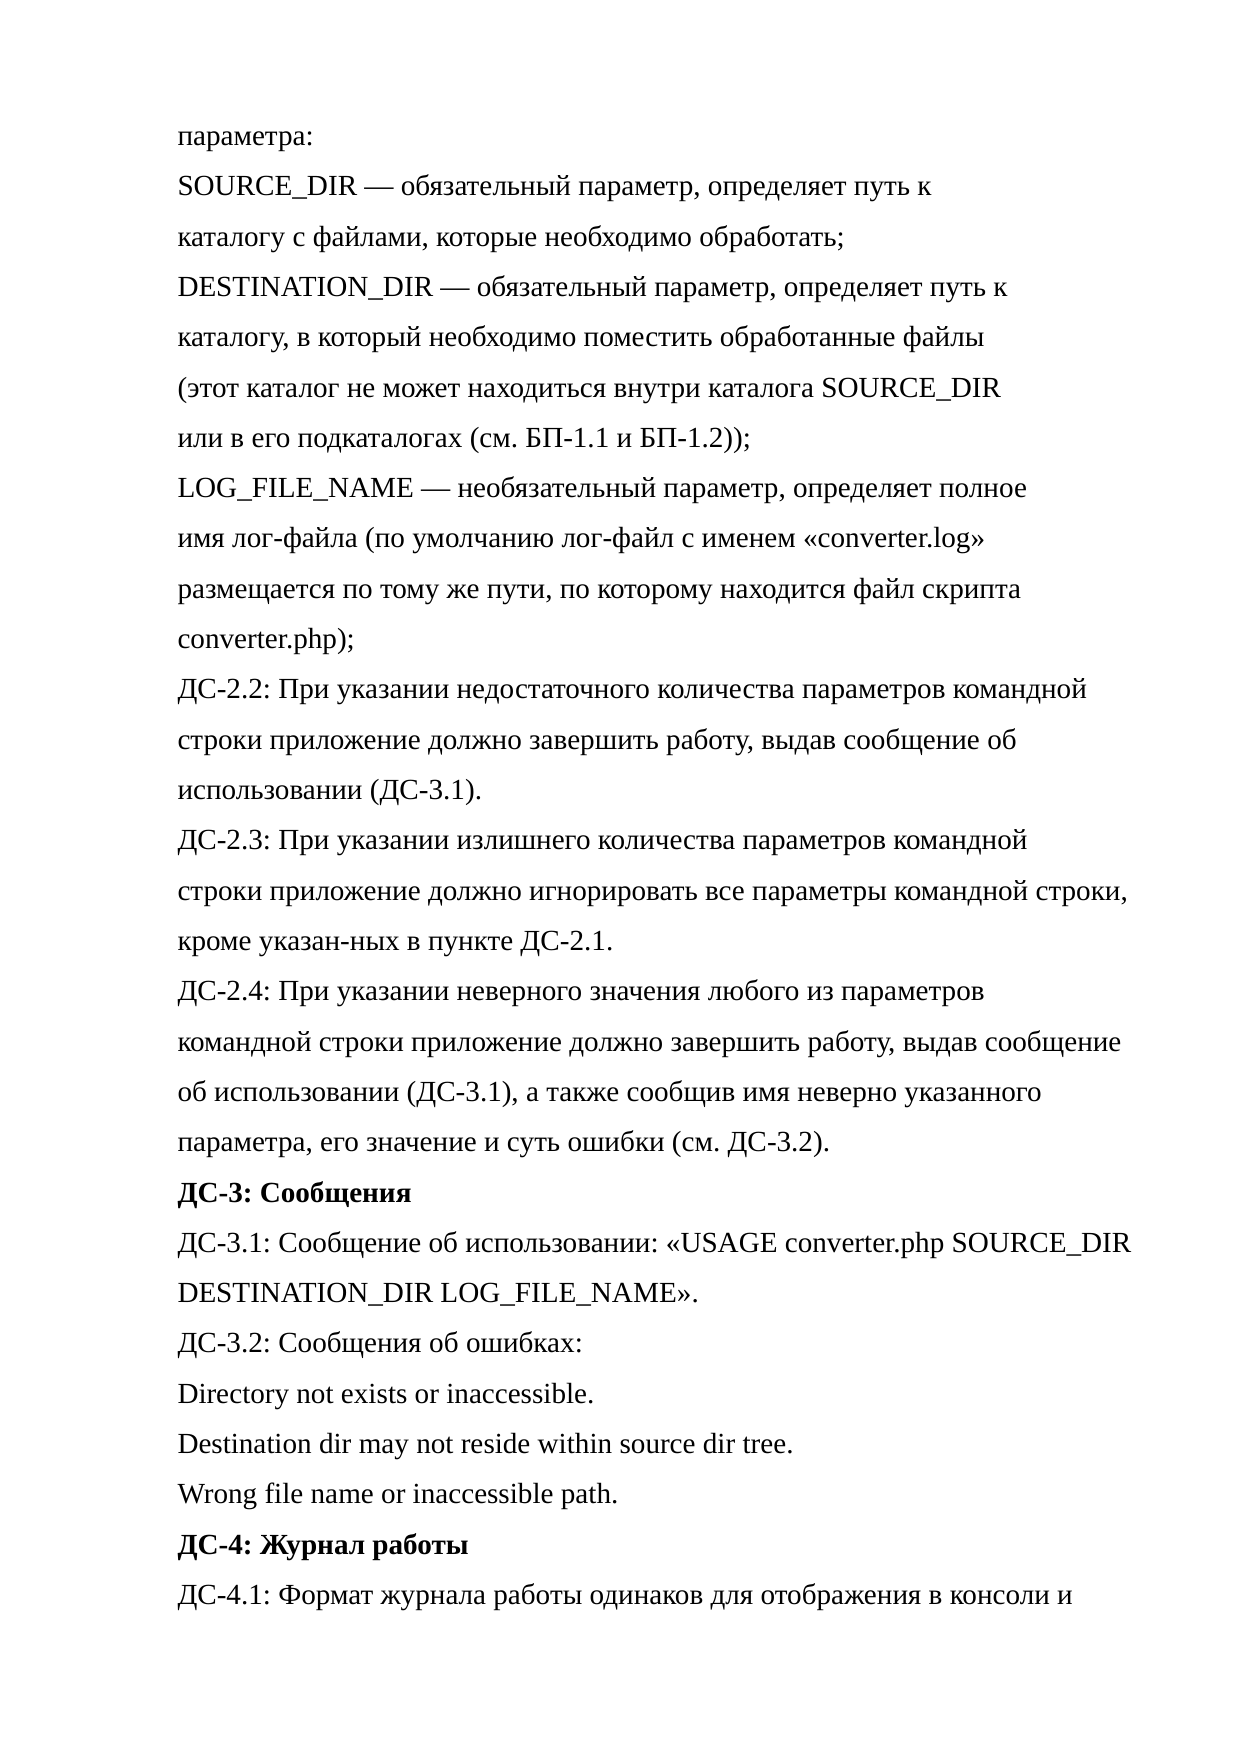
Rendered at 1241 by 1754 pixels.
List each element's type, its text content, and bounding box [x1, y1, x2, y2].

text размещается по тому же пути, по которому находится файл скрипта [177, 571, 1152, 604]
text ДС-2.4: При указании неверного значения любого из параметров [177, 973, 1152, 1007]
text строки приложение должно завершить работу, выдав сообщение об [177, 722, 1152, 755]
text Directory not exists or inaccessible. [177, 1376, 1152, 1409]
text об использовании (ДС-3.1), а также сообщив имя неверно указанного [177, 1074, 1152, 1108]
text LOG_FILE_NAME — необязательный параметр, определяет полное [177, 470, 1152, 504]
text converter.php); [177, 621, 1152, 655]
text параметра, его значение и суть ошибки (см. ДС-3.2). [177, 1124, 1152, 1158]
text Destination dir may not reside within source dir tree. [177, 1426, 1152, 1460]
text (этот каталог не может находиться внутри каталога SOURCE_DIR [177, 370, 1152, 403]
text ДС-2.3: При указании излишнего количества параметров командной [177, 822, 1152, 856]
text ДС-3: Сообщения [177, 1175, 1152, 1208]
text SOURCE_DIR — обязательный параметр, определяет путь к [177, 168, 1152, 202]
text ДС-3.1: Сообщение об использовании: «USAGE converter.php SOURCE_DIR [177, 1225, 1152, 1258]
text DESTINATION_DIR — обязательный параметр, определяет путь к [177, 269, 1152, 303]
text ДС-4: Журнал работы [177, 1527, 1152, 1560]
text использовании (ДС-3.1). [177, 772, 1152, 806]
text имя лог-файла (по умолчанию лог-файл с именем «converter.log» [177, 521, 1152, 554]
text DESTINATION_DIR LOG_FILE_NAME». [177, 1275, 1152, 1309]
text строки приложение должно игнорировать все параметры командной строки, [177, 873, 1152, 906]
text или в его подкаталогах (см. БП-1.1 и БП-1.2)); [177, 420, 1152, 453]
text параметра: [177, 118, 1152, 152]
text ДС-4.1: Формат журнала работы одинаков для отображения в консоли и [177, 1577, 1152, 1611]
text командной строки приложение должно завершить работу, выдав сообщение [177, 1024, 1152, 1057]
text ДС-3.2: Сообщения об ошибках: [177, 1326, 1152, 1359]
text ДС-2.2: При указании недостаточного количества параметров командной [177, 672, 1152, 705]
text каталогу, в который необходимо поместить обработанные файлы [177, 319, 1152, 353]
text каталогу с файлами, которые необходимо обработать; [177, 219, 1152, 252]
text Wrong file name or inaccessible path. [177, 1477, 1152, 1510]
text кроме указан-ных в пункте ДС-2.1. [177, 923, 1152, 957]
